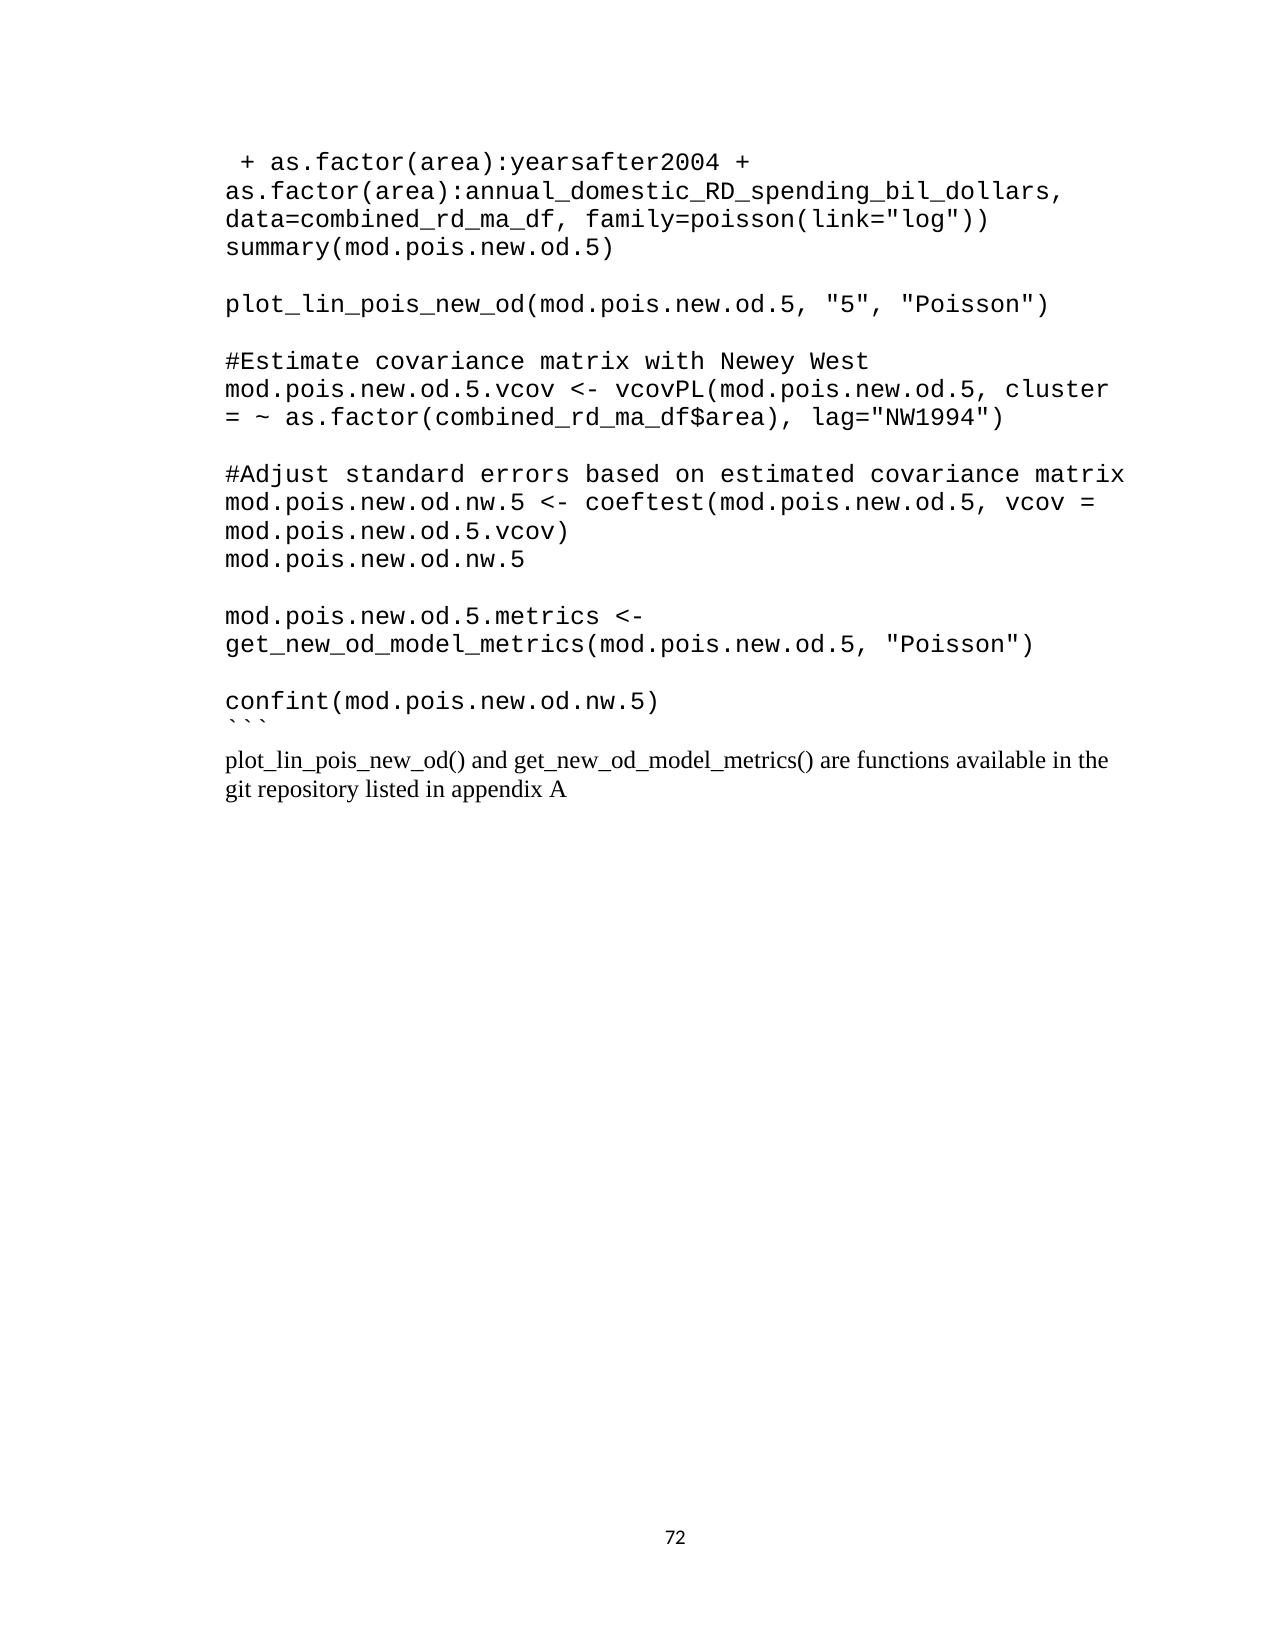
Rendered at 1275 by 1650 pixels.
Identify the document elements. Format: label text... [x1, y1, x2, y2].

text mod.pois.new.od.5.vcov <- vcovPL(mod.pois.new.od.5, cluster = ~ as.factor(combined_rd_ma_df$area), lag="NW1994") [225, 377, 1125, 433]
text plot_lin_pois_new_od() and get_new_od_model_metrics() are functions available in the git repository listed in appendix A [225, 745, 1125, 802]
text mod.pois.new.od.nw.5 [225, 547, 1125, 575]
text plot_lin_pois_new_od(mod.pois.new.od.5, "5", "Poisson") [225, 292, 1125, 320]
text #Adjust standard errors based on estimated covariance matrix [225, 462, 1125, 490]
text #Estimate covariance matrix with Newey West [225, 348, 1125, 377]
text ``` [225, 717, 1125, 745]
text summary(mod.pois.new.od.5) [225, 235, 1125, 263]
text mod.pois.new.od.nw.5 <- coeftest(mod.pois.new.od.5, vcov = mod.pois.new.od.5.vcov) [225, 490, 1125, 547]
text + as.factor(area):yearsafter2004 + as.factor(area):annual_domestic_RD_spending_bil_dollars, data=combined_rd_ma_df, family=poisson(link="log")) [225, 150, 1125, 235]
text mod.pois.new.od.5.metrics <- get_new_od_model_metrics(mod.pois.new.od.5, "Poisson") [225, 603, 1125, 660]
text confint(mod.pois.new.od.nw.5) [225, 688, 1125, 717]
